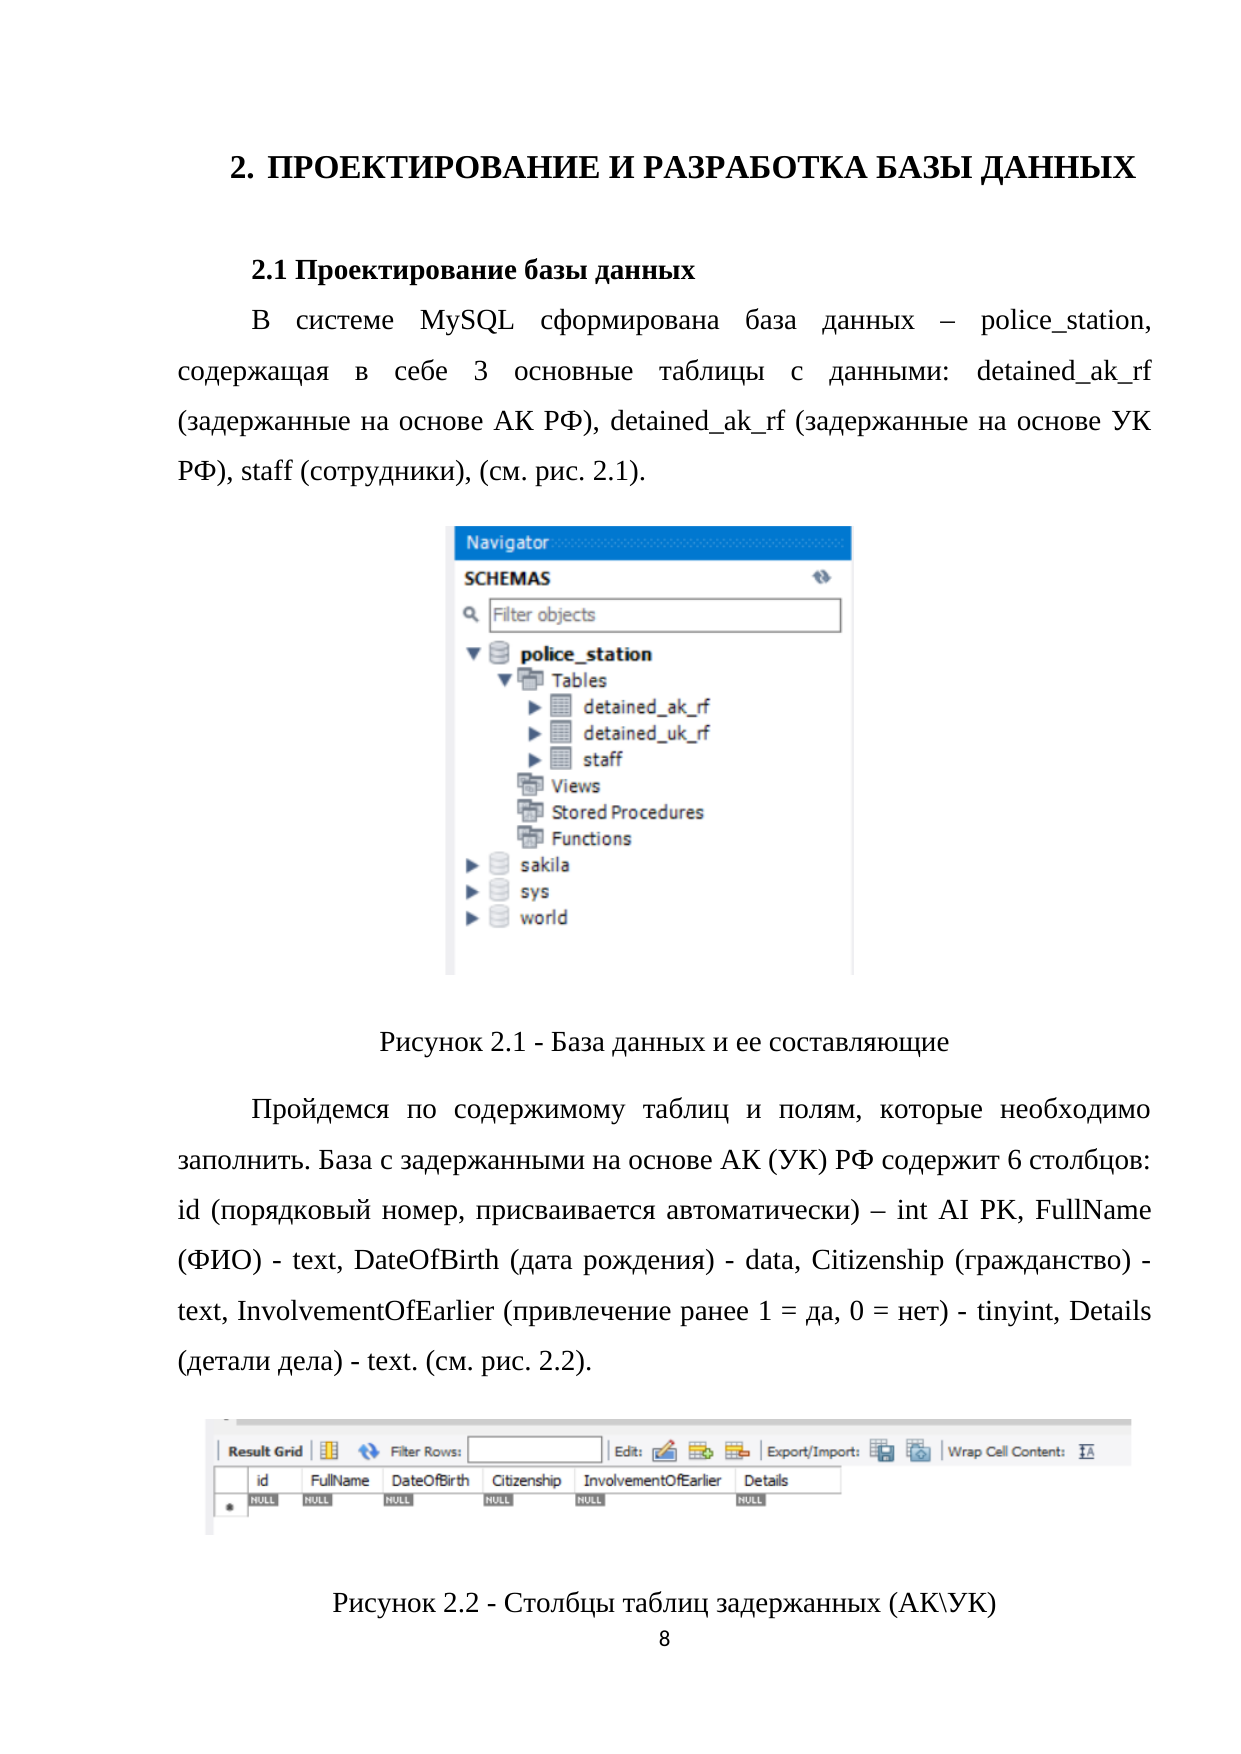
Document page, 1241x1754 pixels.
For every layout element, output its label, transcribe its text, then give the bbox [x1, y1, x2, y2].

subtitle 2.1 Проектирование базы данных [177, 252, 1152, 286]
picture [188, 1419, 1132, 1535]
picture [445, 526, 854, 975]
text Пройдемся по содержимому таблиц и полям, которые необходимо заполнить. База с задержанными на основе АК (УК) РФ содержит 6 столбцов: id (порядковый номер, присваивается автоматически) – int AI PK, FullName (ФИО) - text, DateOfBirth (дата рождения) - data, Citizenship (гражданство) - text, InvolvementOfEarlier (привлечение ранее 1 = да, 0 = нет) - tinyint, Details (детали дела) - text. (см. рис. 2.2). [177, 1091, 1152, 1377]
subtitle ПРОЕКТИРОВАНИЕ И РАЗРАБОТКА БАЗЫ ДАННЫХ [215, 148, 1152, 186]
text В системе MySQL сформирована база данных – police_station, содержащая в себе 3 основные таблицы с данными: detained_ak_rf (задержанные на основе АК РФ), detained_ak_rf (задержанные на основе УК РФ), staff (сотрудники), (см. рис. 2.1). [177, 302, 1152, 487]
